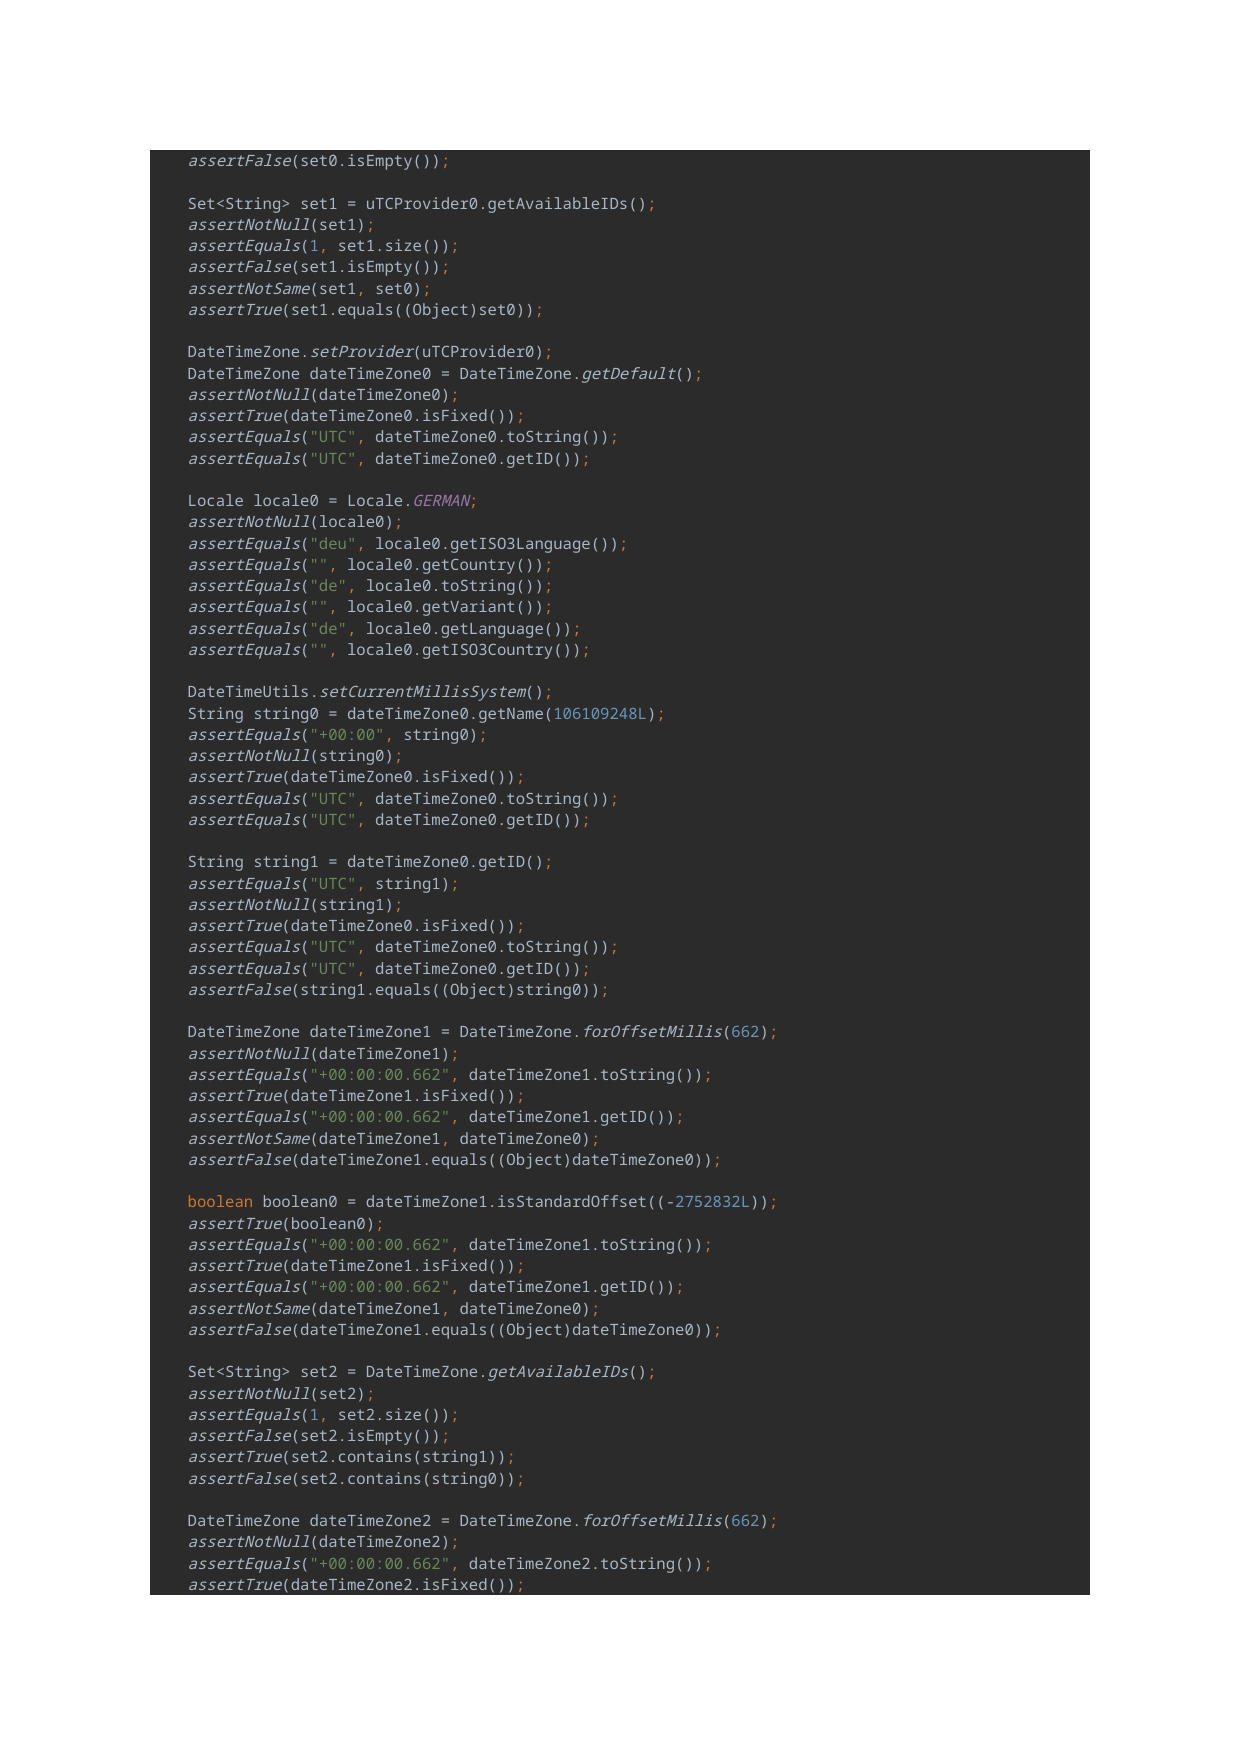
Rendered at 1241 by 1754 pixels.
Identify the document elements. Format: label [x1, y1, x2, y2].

text [150, 150, 1090, 1595]
